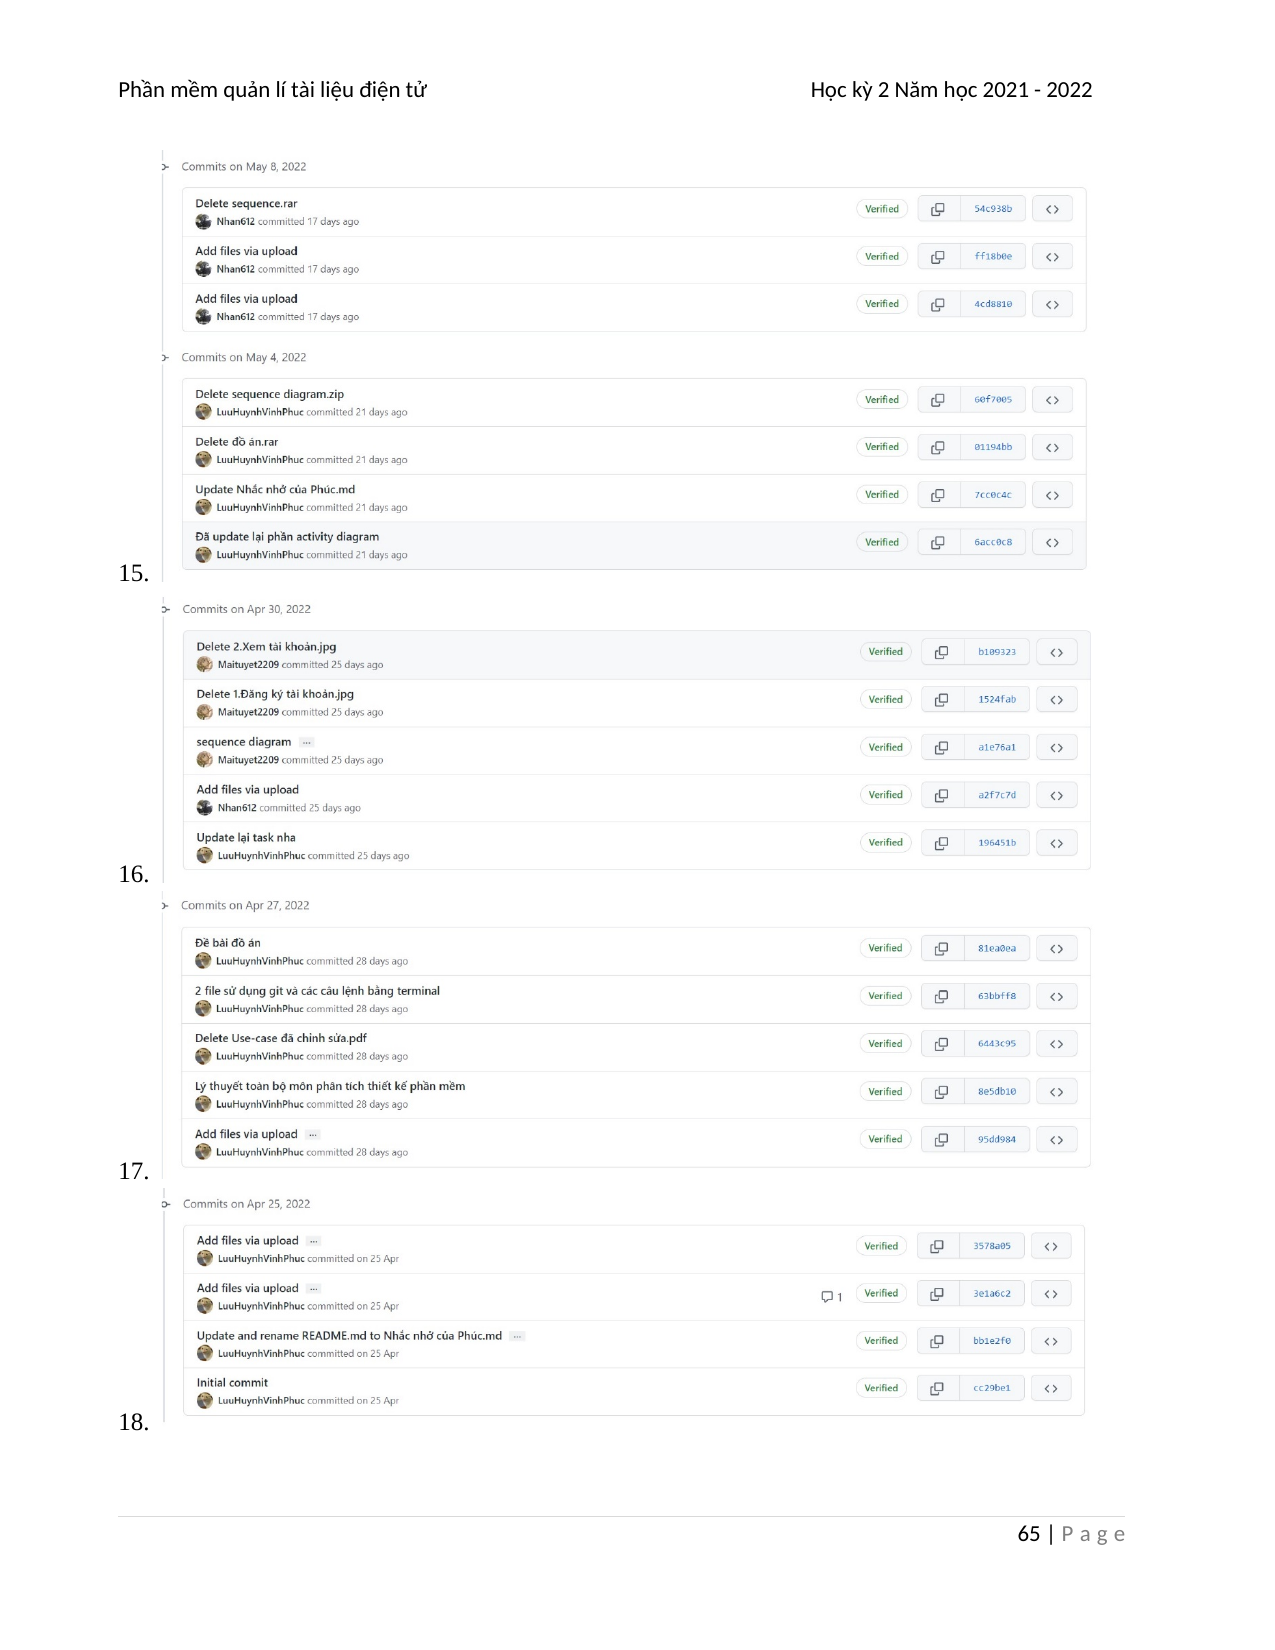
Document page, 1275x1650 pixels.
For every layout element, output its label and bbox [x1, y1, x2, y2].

picture [161, 591, 1103, 883]
picture [161, 1188, 1103, 1430]
picture [161, 891, 1103, 1179]
picture [161, 150, 1103, 582]
